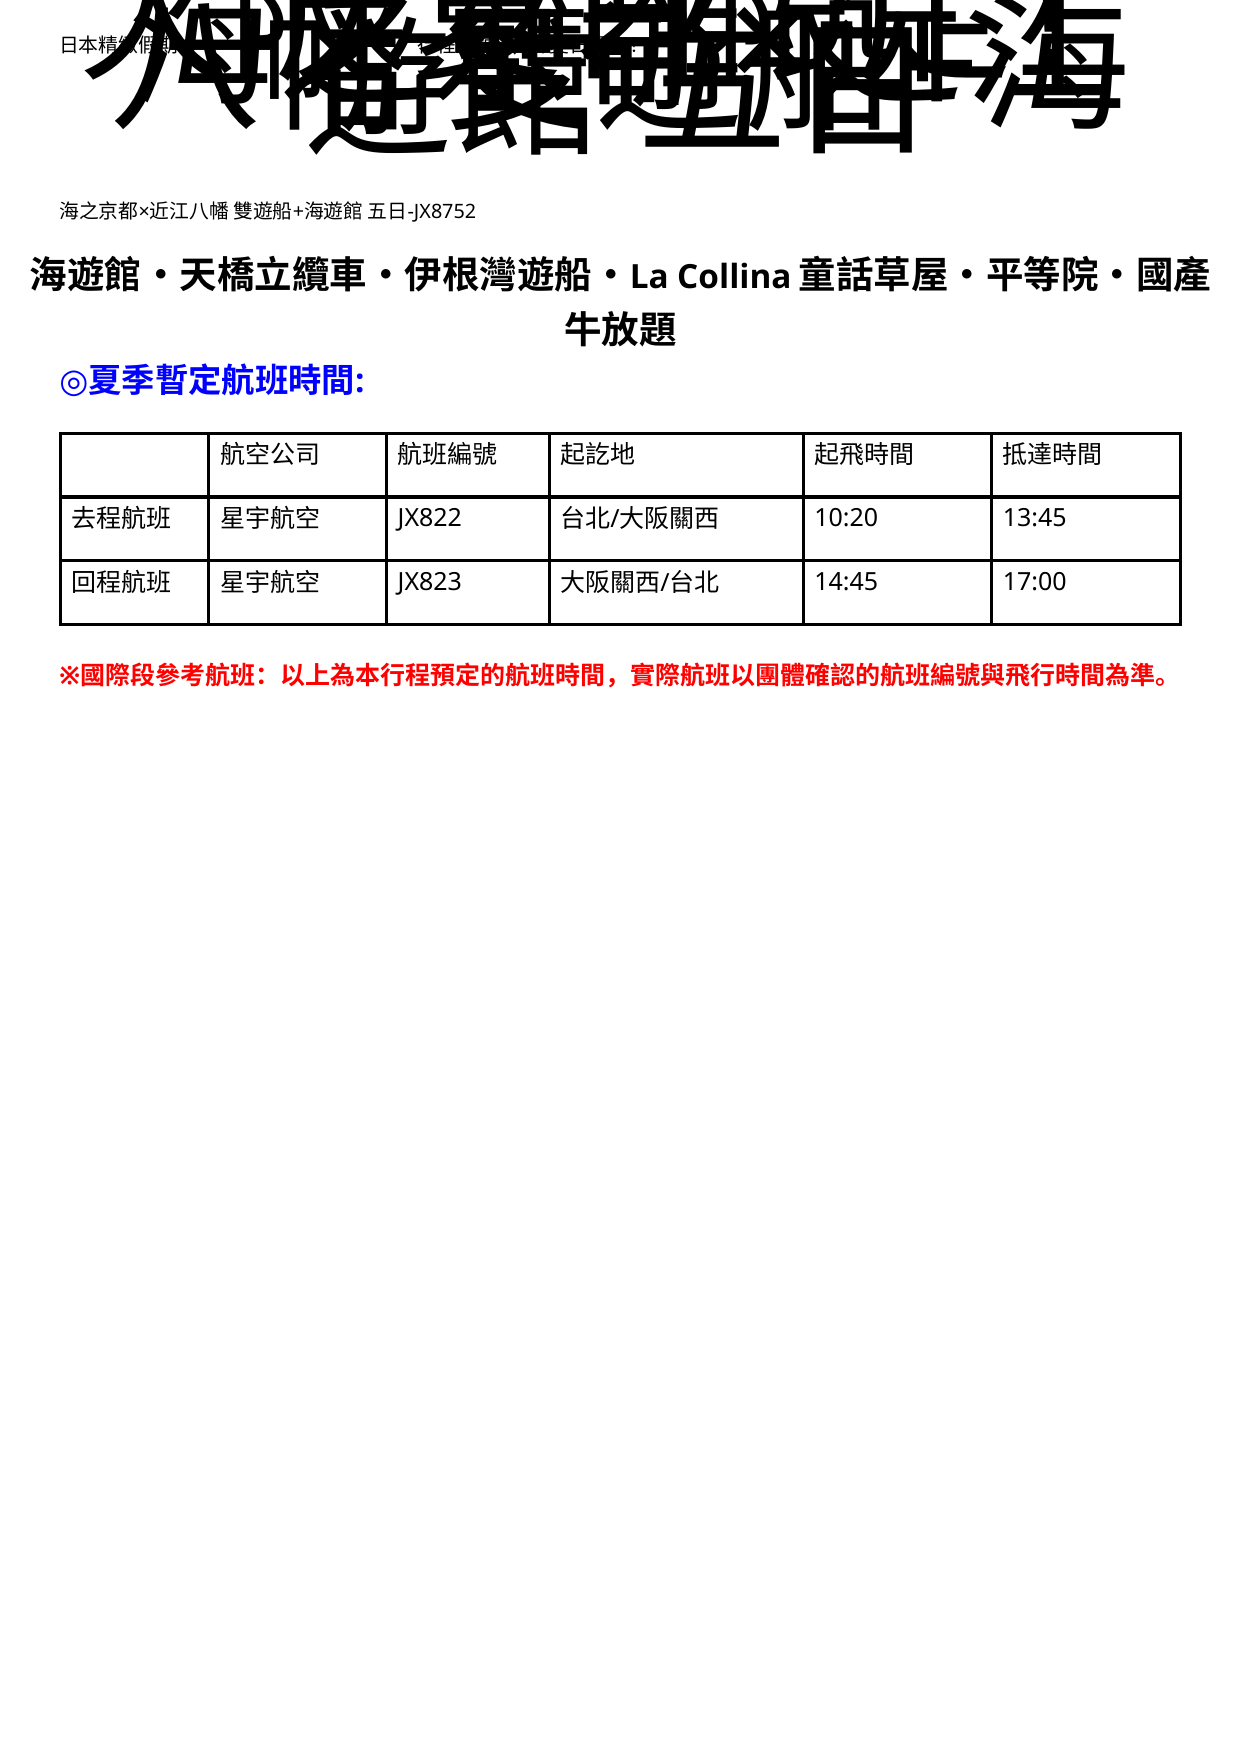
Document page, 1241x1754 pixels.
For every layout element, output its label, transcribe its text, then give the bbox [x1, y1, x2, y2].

text 海遊館‧天橋立纜車‧伊根灣遊船‧La Collina童話草屋‧平等院‧國產牛放題 [15, 245, 1226, 354]
table_cell 13:45 [993, 499, 1179, 559]
table_header 起飛時間 [805, 435, 990, 495]
table_cell 大阪關西/台北 [551, 562, 802, 623]
table_header 起訖地 [551, 435, 802, 495]
table_cell JX822 [388, 499, 548, 559]
table_cell 台北/大阪關西 [551, 499, 802, 559]
table_cell 回程航班 [62, 562, 207, 623]
table_header 抵達時間 [993, 435, 1179, 495]
table_cell 14:45 [805, 562, 990, 623]
table_cell 17:00 [993, 562, 1179, 623]
table_cell JX823 [388, 562, 548, 623]
table_header 航空公司 [210, 435, 385, 495]
table_header 航班編號 [388, 435, 548, 495]
table_header [62, 435, 207, 495]
text ※國際段參考航班：以上為本行程預定的航班時間，實際航班以團體確認的航班編號與飛行時間為準。 [59, 655, 1181, 691]
table_cell 星宇航空 [210, 499, 385, 559]
table_cell 星宇航空 [210, 562, 385, 623]
table_cell 10:20 [805, 499, 990, 559]
text ◎夏季暫定航班時間: [59, 354, 1181, 402]
table_cell 去程航班 [62, 499, 207, 559]
